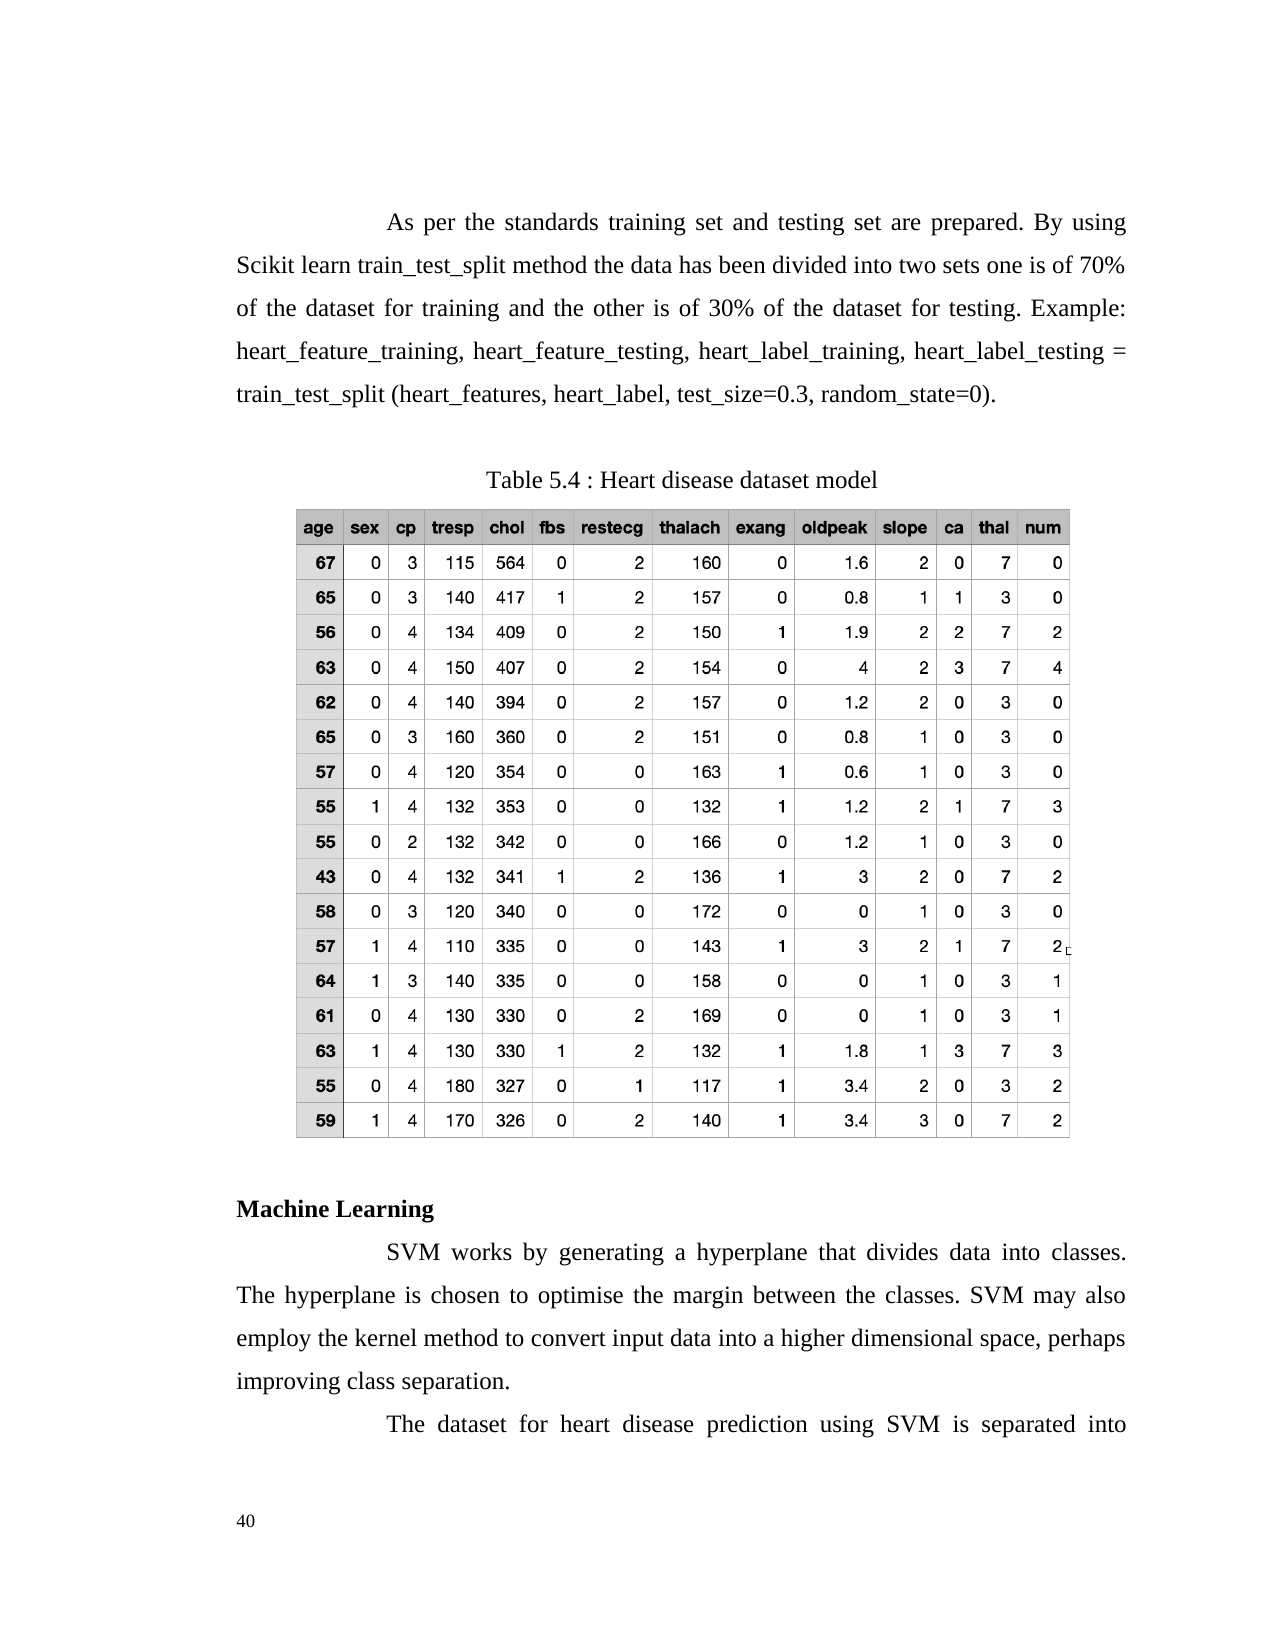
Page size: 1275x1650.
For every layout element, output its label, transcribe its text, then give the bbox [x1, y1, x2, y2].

picture [292, 508, 1072, 1138]
text Table 5.4 : Heart disease dataset model [236, 466, 1127, 494]
text SVM works by generating a hyperplane that divides data into classes. The hyperplane is chosen to optimise the margin between the classes. SVM may also employ the kernel method to convert input data into a higher dimensional space, perhaps improving class separation. [236, 1237, 1127, 1395]
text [236, 1409, 1127, 1438]
text As per the standards training set and testing set are prepared. By using Scikit learn train_test_split method the data has been divided into two sets one is of 70% of the dataset for training and the other is of 30% of the dataset for testing. Example: heart_feature_training, heart_feature_testing, heart_label_training, heart_label_testing = train_test_split (heart_features, heart_label, test_size=0.3, random_state=0). [236, 207, 1127, 408]
text Machine Learning [236, 1194, 1127, 1223]
